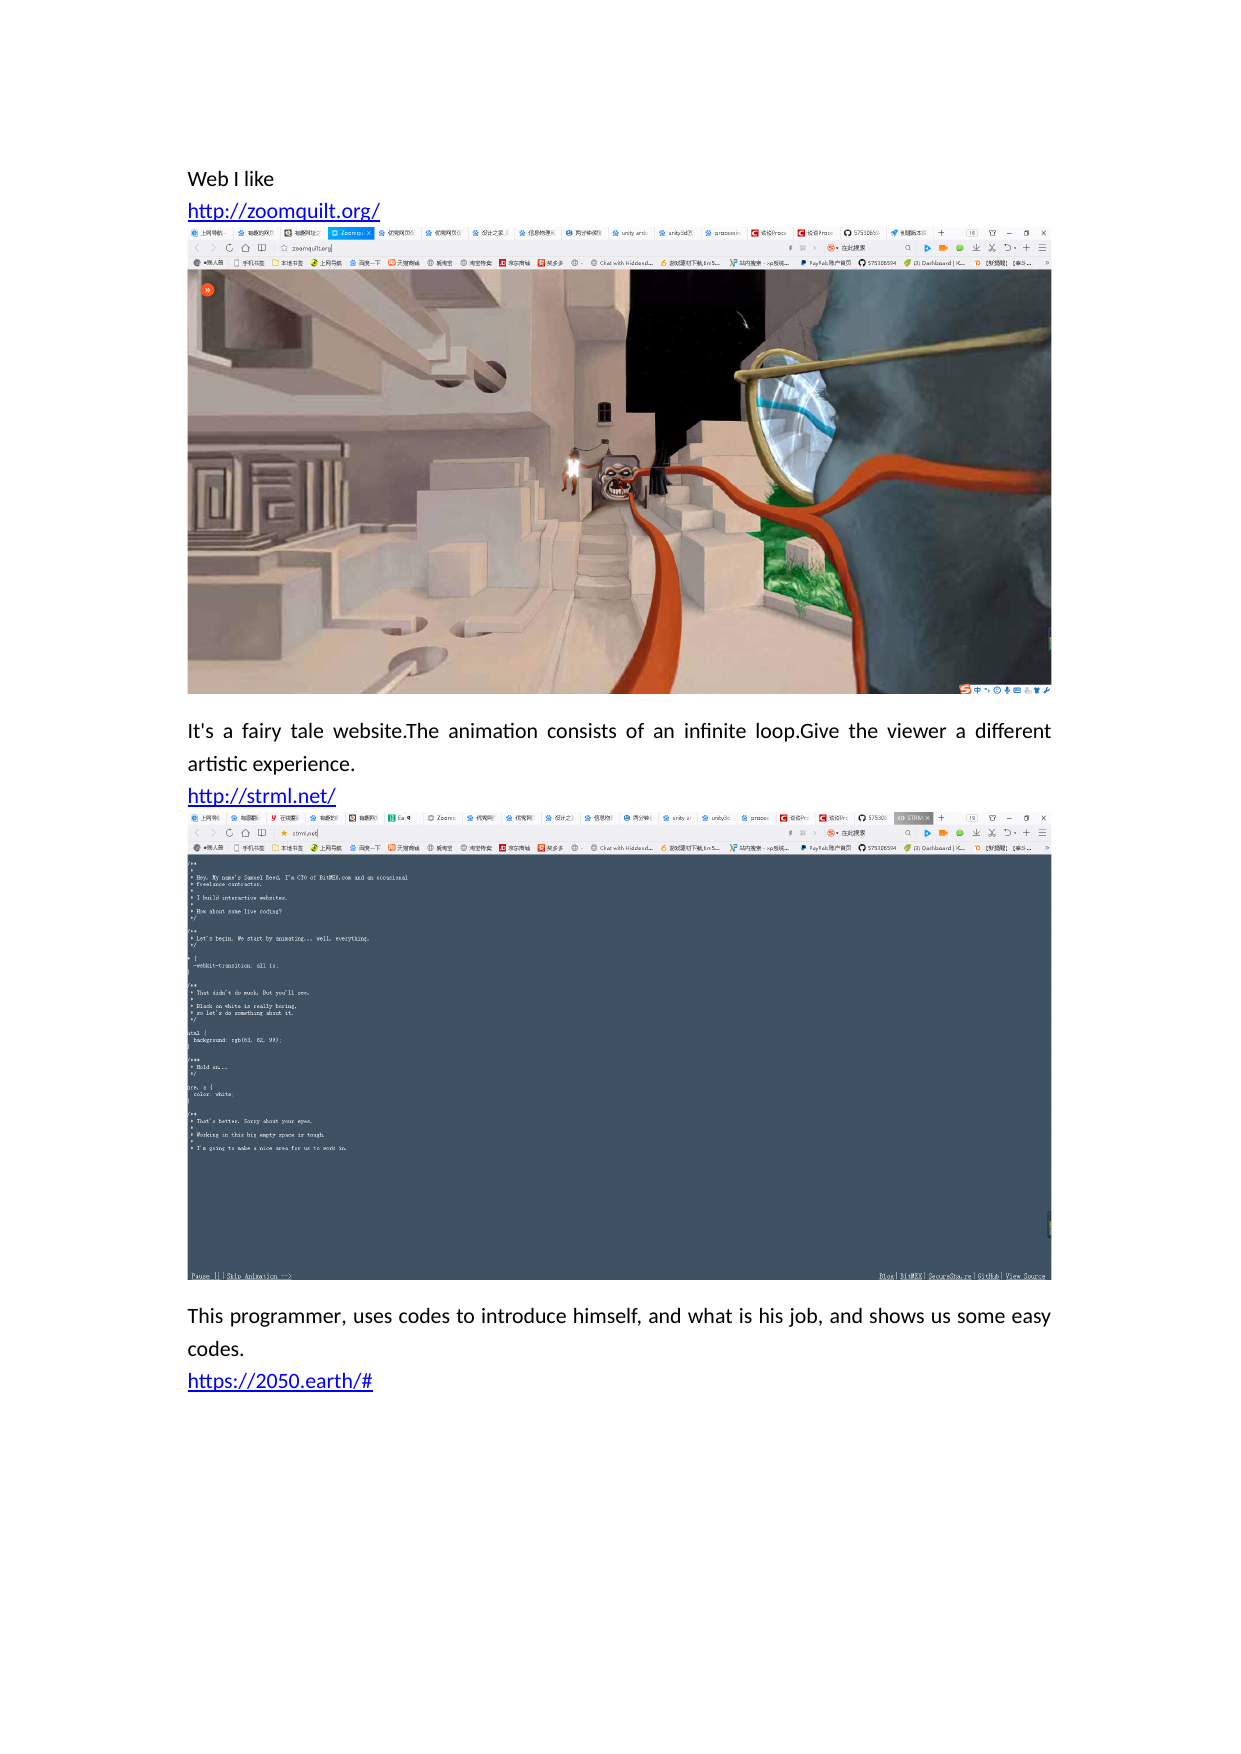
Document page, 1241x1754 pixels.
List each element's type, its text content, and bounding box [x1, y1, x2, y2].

text It's a fairy tale website.The animation consists of an infinite loop.Give the viewer a different artistic experience. [187, 714, 1053, 779]
picture [187, 227, 1052, 694]
text Web I like [187, 162, 1053, 194]
picture [187, 812, 1052, 1280]
text http://strml.net/ [187, 779, 1053, 812]
text http://zoomquilt.org/ [187, 194, 1053, 227]
text https://2050.earth/# [187, 1364, 1053, 1397]
text This programmer, uses codes to introduce himself, and what is his job, and shows us some easy codes. [187, 1299, 1053, 1364]
